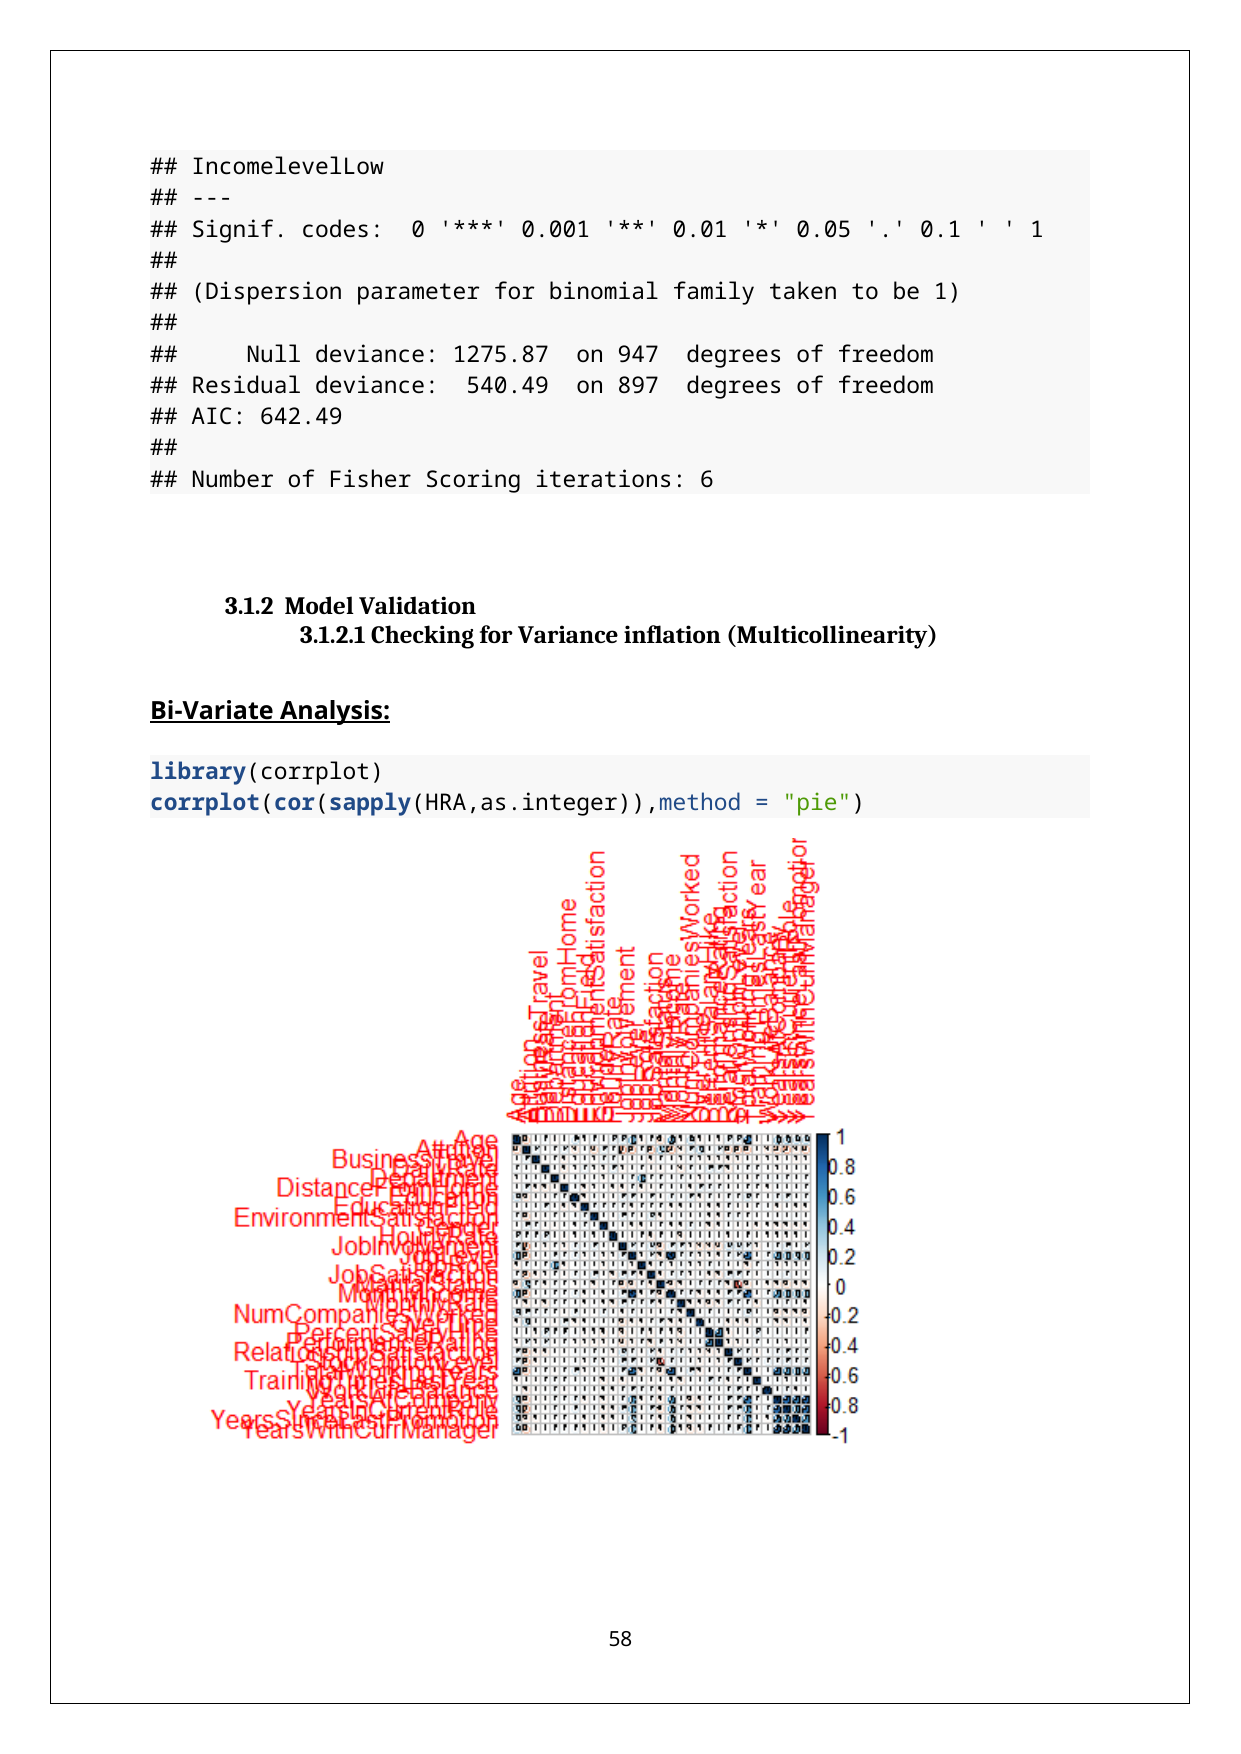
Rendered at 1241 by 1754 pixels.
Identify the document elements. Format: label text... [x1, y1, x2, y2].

text library(corrplot) corrplot(cor(sapply(HRA,as.integer)),method = "pie") [384, 755, 1090, 818]
text 3.1.2.1 Checking for Variance inflation (Multicollinearity) [300, 621, 1090, 650]
picture [150, 838, 908, 1445]
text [150, 150, 1090, 494]
text Bi-Variate Analysis: [150, 693, 1090, 727]
subtitle 3.1.2 Model Validation [225, 592, 1090, 621]
